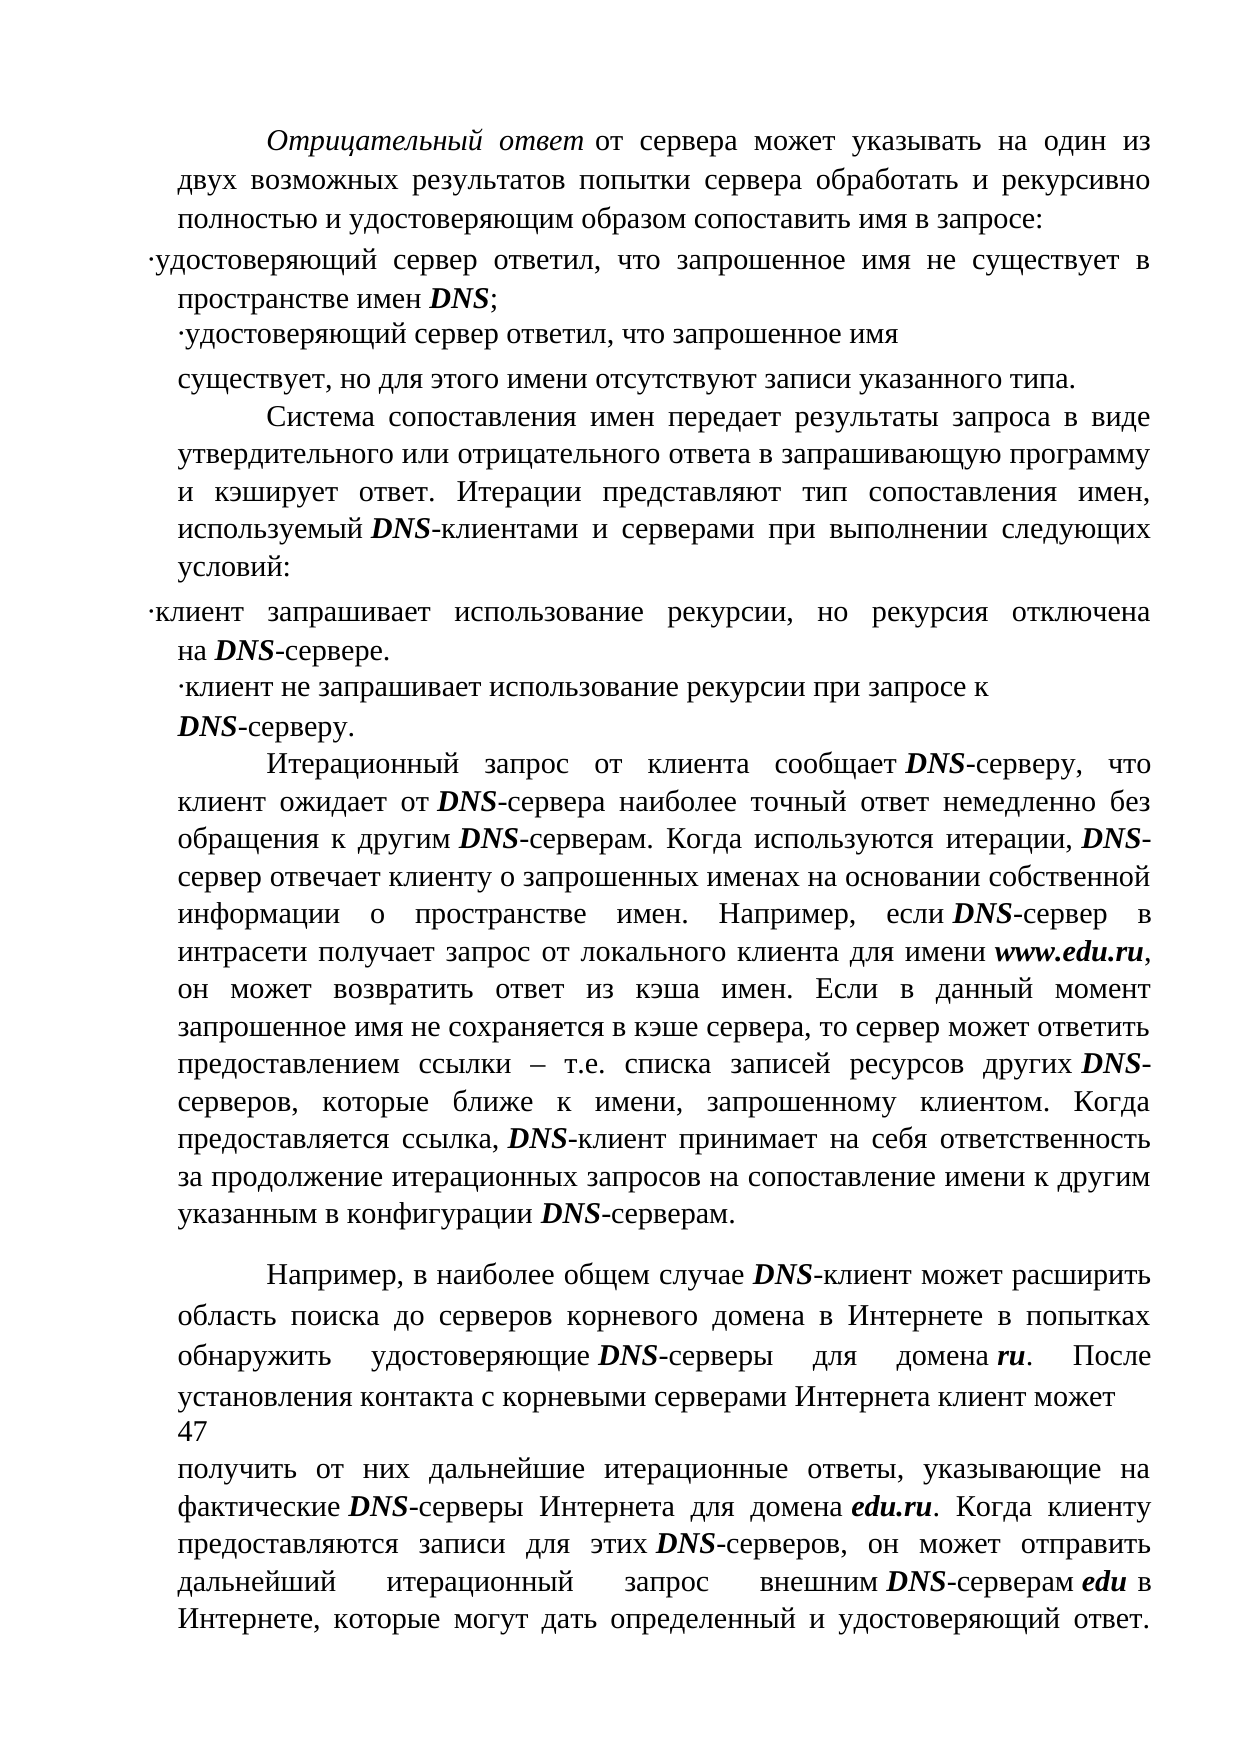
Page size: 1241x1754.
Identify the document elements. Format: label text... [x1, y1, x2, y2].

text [177, 1447, 1152, 1635]
text DNS-серверу. [177, 708, 1152, 742]
text ∙клиент запрашивает использование рекурсии, но рекурсия отключена на DNS-сервере. [147, 589, 1152, 667]
text ∙удостоверяющий сервер ответил, что запрошенное имя не существует в пространстве имен DNS; [147, 237, 1152, 315]
text Отрицательный ответ от сервера может указывать на один из двух возможных результатов попытки сервера обработать и рекурсивно полностью и удостоверяющим образом сопоставить имя в запросе: [177, 118, 1152, 235]
text ∙удостоверяющий сервер ответил, что запрошенное имя [177, 315, 1152, 350]
text ∙клиент не запрашивает использование рекурсии при запросе к [177, 668, 1152, 703]
text Итерационный запрос от клиента сообщает DNS-серверу, что клиент ожидает от DNS-сервера наиболее точный ответ немедленно без обращения к другим DNS-серверам. Когда используются итерации, DNS- сервер отвечает клиенту о запрошенных именах на основании собственной информации о пространстве имен. Например, если DNS-сервер в интрасети получает запрос от локального клиента для имени www.edu.ru, он может возвратить ответ из кэша имен. Если в данный момент запрошенное имя не сохраняется в кэше сервера, то сервер может ответить предоставлением ссылки – т.е. списка записей ресурсов других DNS- серверов, которые ближе к имени, запрошенному клиентом. Когда предоставляется ссылка, DNS-клиент принимает на себя ответственность за продолжение итерационных запросов на сопоставление имени к другим указанным в конфигурации DNS-серверам. [177, 742, 1152, 1230]
text 47 [177, 1413, 1152, 1447]
text Например, в наиболее общем случае DNS-клиент может расширить область поиска до серверов корневого домена в Интернете в попытках обнаружить удостоверяющие DNS-серверы для домена ru. После установления контакта с корневыми серверами Интернета клиент может [177, 1250, 1152, 1413]
text Система сопоставления имен передает результаты запроса в виде утвердительного или отрицательного ответа в запрашивающую программу и кэширует ответ. Итерации представляют тип сопоставления имен, используемый DNS-клиентами и серверами при выполнении следующих условий: [177, 395, 1152, 582]
text существует, но для этого имени отсутствуют записи указанного типа. [177, 356, 1152, 395]
